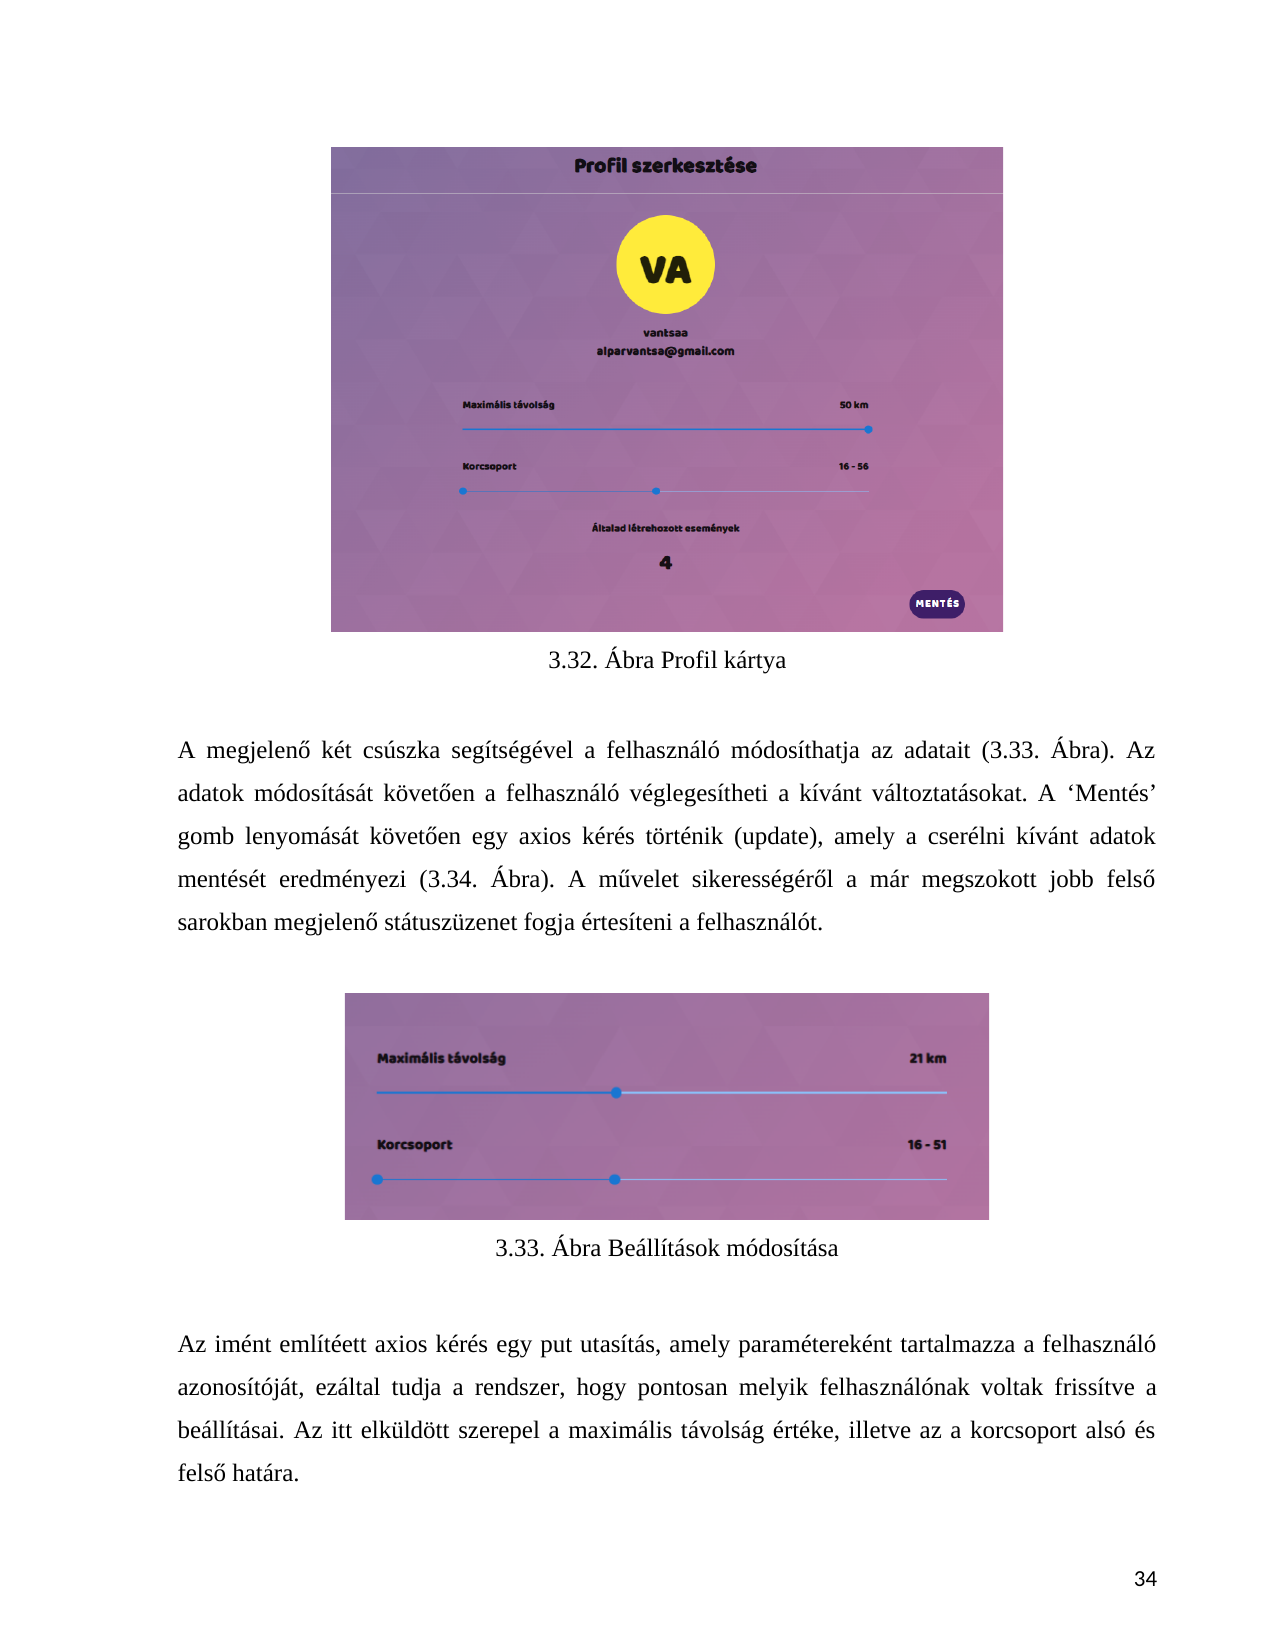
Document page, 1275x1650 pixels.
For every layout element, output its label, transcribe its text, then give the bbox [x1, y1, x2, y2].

text 3.33. Ábra Beállítások módosítása [177, 1233, 1157, 1262]
text Az imént említéett axios kérés egy put utasítás, amely paramétereként tartalmazza a felhasználó azonosítóját, ezáltal tudja a rendszer, hogy pontosan melyik felhasználónak voltak frissítve a beállításai. Az itt elküldött szerepel a maximális távolság értéke, illetve az a korcsoport alsó és felső határa. [177, 1329, 1157, 1487]
picture [331, 147, 1004, 632]
text 3.32. Ábra Profil kártya [177, 645, 1157, 674]
text A megjelenő két csúszka segítségével a felhasználó módosíthatja az adatait (3.33. Ábra). Az adatok módosítását követően a felhasználó véglegesítheti a kívánt változtatásokat. A ‘Mentés’ gomb lenyomását követően egy axios kérés történik (update), amely a cserélni kívánt adatok mentését eredményezi (3.34. Ábra). A művelet sikerességéről a már megszokott jobb felső sarokban megjelenő státuszüzenet fogja értesíteni a felhasználót. [177, 735, 1157, 936]
picture [344, 993, 990, 1220]
